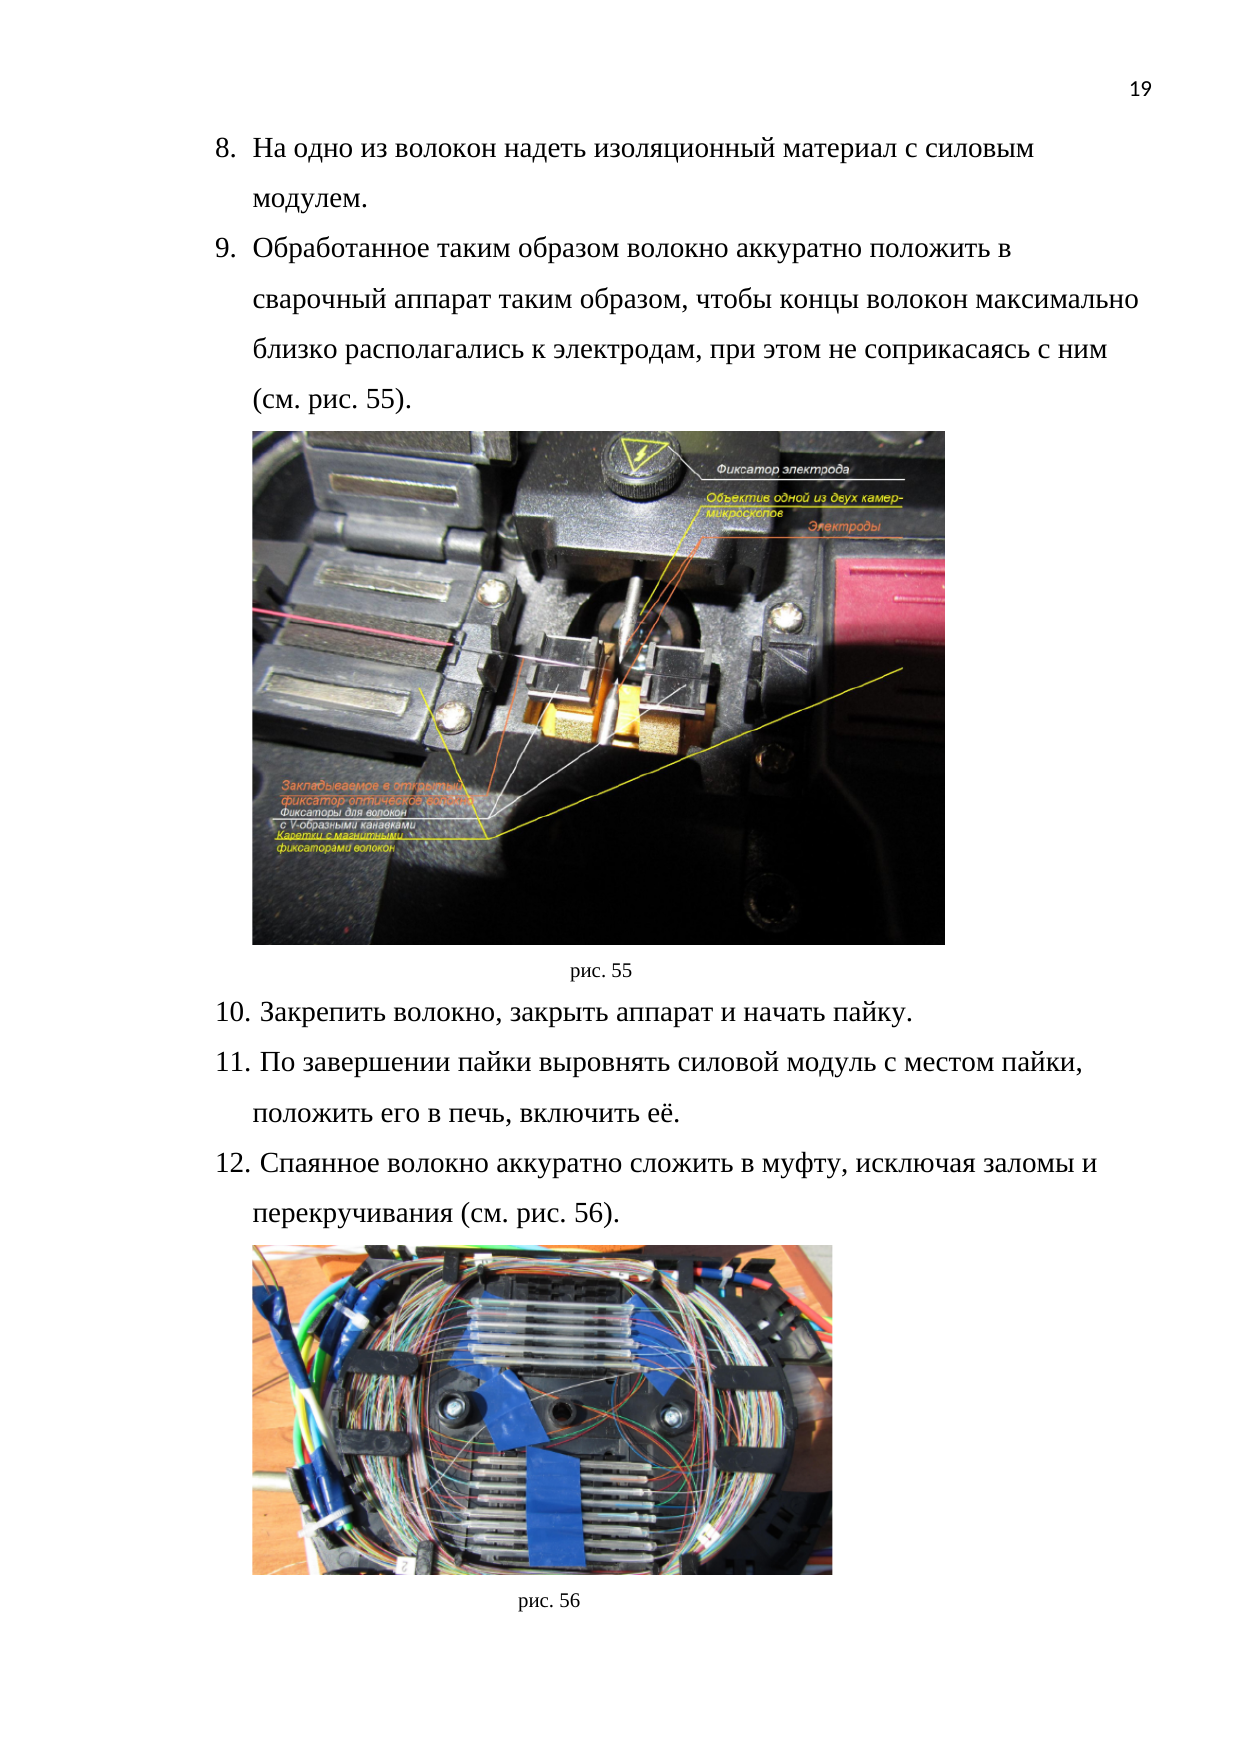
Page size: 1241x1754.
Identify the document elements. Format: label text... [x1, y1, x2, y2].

list По завершении пайки выровнять силовой модуль с местом пайки, положить его в печь, включить её. [215, 1044, 1152, 1128]
picture [252, 1245, 833, 1575]
list На одно из волокон надеть изоляционный материал с силовым модулем. [215, 130, 1152, 214]
list Спаянное волокно аккуратно сложить в муфту, исключая заломы и перекручивания (см. рис. 56). [215, 1145, 1152, 1229]
picture [252, 431, 945, 945]
list Обработанное таким образом волокно аккуратно положить в сварочный аппарат таким образом, чтобы концы волокон максимально близко располагались к электродам, при этом не соприкасаясь с ним (см. рис. 55). [215, 230, 1152, 415]
list рис. 55 [252, 958, 1152, 982]
list Закрепить волокно, закрыть аппарат и начать пайку. [215, 994, 1152, 1028]
list рис. 56 [252, 1588, 1152, 1612]
